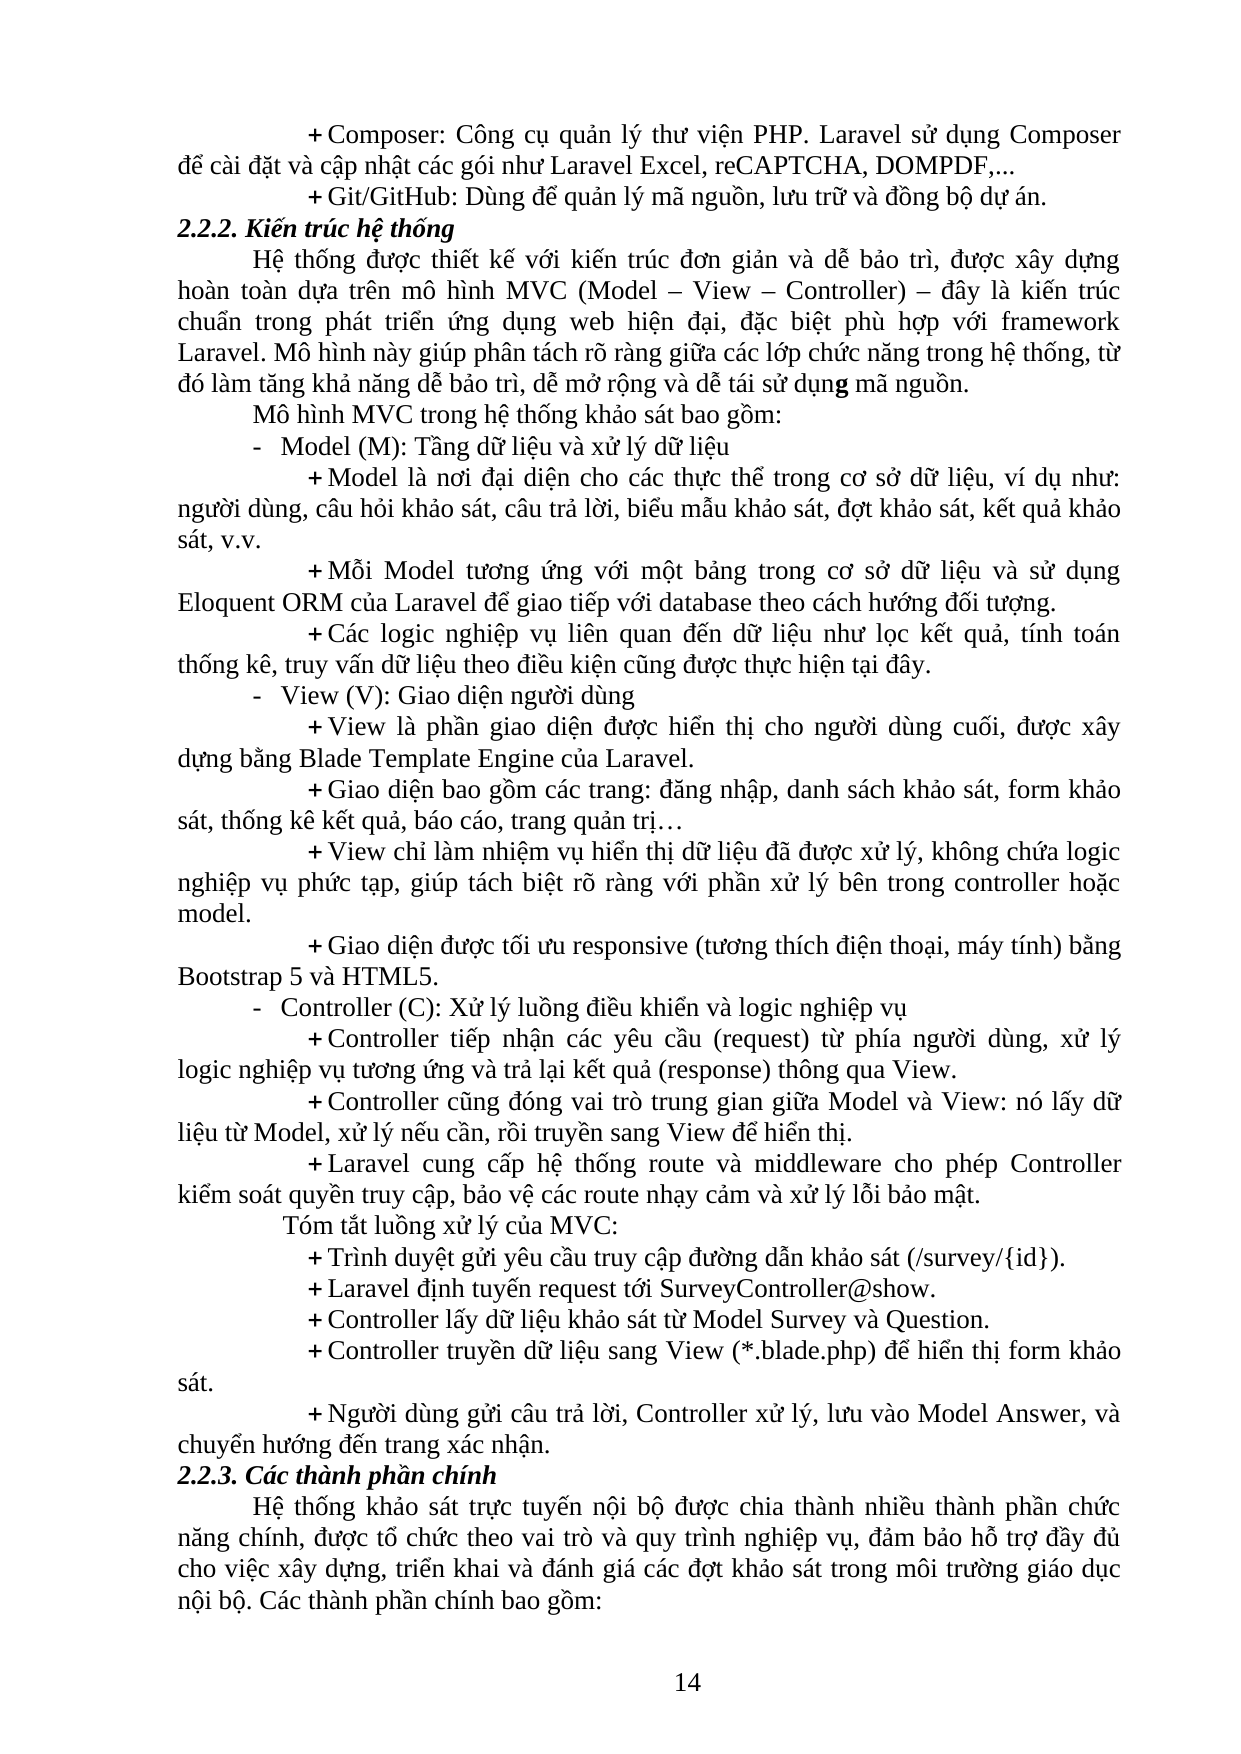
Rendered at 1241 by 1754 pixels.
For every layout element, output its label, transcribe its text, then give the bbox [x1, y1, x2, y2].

subtitle 2.2.2. Kiến trúc hệ thống [177, 212, 1122, 243]
text Mô hình MVC trong hệ thống khảo sát bao gồm: [177, 399, 1122, 430]
text View chỉ làm nhiệm vụ hiển thị dữ liệu đã được xử lý, không chứa logic nghiệp vụ phức tạp, giúp tách biệt rõ ràng với phần xử lý bên trong controller hoặc model. [177, 835, 1122, 929]
subtitle 2.2.3. Các thành phần chính [177, 1459, 1122, 1490]
text Composer: Công cụ quản lý thư viện PHP. Laravel sử dụng Composer để cài đặt và cập nhật các gói như Laravel Excel, reCAPTCHA, DOMPDF,... [177, 118, 1122, 181]
text Giao diện được tối ưu responsive (tương thích điện thoại, máy tính) bằng Bootstrap 5 và HTML5. [177, 929, 1122, 991]
text Mỗi Model tương ứng với một bảng trong cơ sở dữ liệu và sử dụng Eloquent ORM của Laravel để giao tiếp với database theo cách hướng đối tượng. [177, 554, 1122, 617]
text Model là nơi đại diện cho các thực thể trong cơ sở dữ liệu, ví dụ như: người dùng, câu hỏi khảo sát, câu trả lời, biểu mẫu khảo sát, đợt khảo sát, kết quả khảo sát, v.v. [177, 461, 1122, 554]
text Controller truyền dữ liệu sang View (*.blade.php) để hiển thị form khảo sát. [177, 1334, 1122, 1397]
text Git/GitHub: Dùng để quản lý mã nguồn, lưu trữ và đồng bộ dự án. [177, 181, 1122, 212]
text Hệ thống khảo sát trực tuyến nội bộ được chia thành nhiều thành phần chức năng chính, được tổ chức theo vai trò và quy trình nghiệp vụ, đảm bảo hỗ trợ đầy đủ cho việc xây dựng, triển khai và đánh giá các đợt khảo sát trong môi trường giáo dục nội bộ. Các thành phần chính bao gồm: [177, 1490, 1122, 1615]
text Các logic nghiệp vụ liên quan đến dữ liệu như lọc kết quả, tính toán thống kê, truy vấn dữ liệu theo điều kiện cũng được thực hiện tại đây. [177, 617, 1122, 679]
text Controller lấy dữ liệu khảo sát từ Model Survey và Question. [177, 1303, 1122, 1334]
text Trình duyệt gửi yêu cầu truy cập đường dẫn khảo sát (/survey/{id}). [177, 1241, 1122, 1272]
text Controller cũng đóng vai trò trung gian giữa Model và View: nó lấy dữ liệu từ Model, xử lý nếu cần, rồi truyền sang View để hiển thị. [177, 1085, 1122, 1147]
text Controller tiếp nhận các yêu cầu (request) từ phía người dùng, xử lý logic nghiệp vụ tương ứng và trả lại kết quả (response) thông qua View. [177, 1022, 1122, 1085]
text View (V): Giao diện người dùng [177, 679, 1122, 710]
text Giao diện bao gồm các trang: đăng nhập, danh sách khảo sát, form khảo sát, thống kê kết quả, báo cáo, trang quản trị… [177, 773, 1122, 835]
text Model (M): Tầng dữ liệu và xử lý dữ liệu [177, 430, 1122, 461]
text Hệ thống được thiết kế với kiến trúc đơn giản và dễ bảo trì, được xây dựng hoàn toàn dựa trên mô hình MVC (Model – View – Controller) – đây là kiến trúc chuẩn trong phát triển ứng dụng web hiện đại, đặc biệt phù hợp với framework Laravel. Mô hình này giúp phân tách rõ ràng giữa các lớp chức năng trong hệ thống, từ đó làm tăng khả năng dễ bảo trì, dễ mở rộng và dễ tái sử dụng mã nguồn. [177, 243, 1122, 399]
text Laravel định tuyến request tới SurveyController@show. [177, 1272, 1122, 1303]
text Người dùng gửi câu trả lời, Controller xử lý, lưu vào Model Answer, và chuyển hướng đến trang xác nhận. [177, 1397, 1122, 1459]
text View là phần giao diện được hiển thị cho người dùng cuối, được xây dựng bằng Blade Template Engine của Laravel. [177, 710, 1122, 773]
text Laravel cung cấp hệ thống route và middleware cho phép Controller kiểm soát quyền truy cập, bảo vệ các route nhạy cảm và xử lý lỗi bảo mật. [177, 1147, 1122, 1209]
text Tóm tắt luồng xử lý của MVC: [207, 1209, 1122, 1241]
text Controller (C): Xử lý luồng điều khiển và logic nghiệp vụ [177, 991, 1122, 1022]
